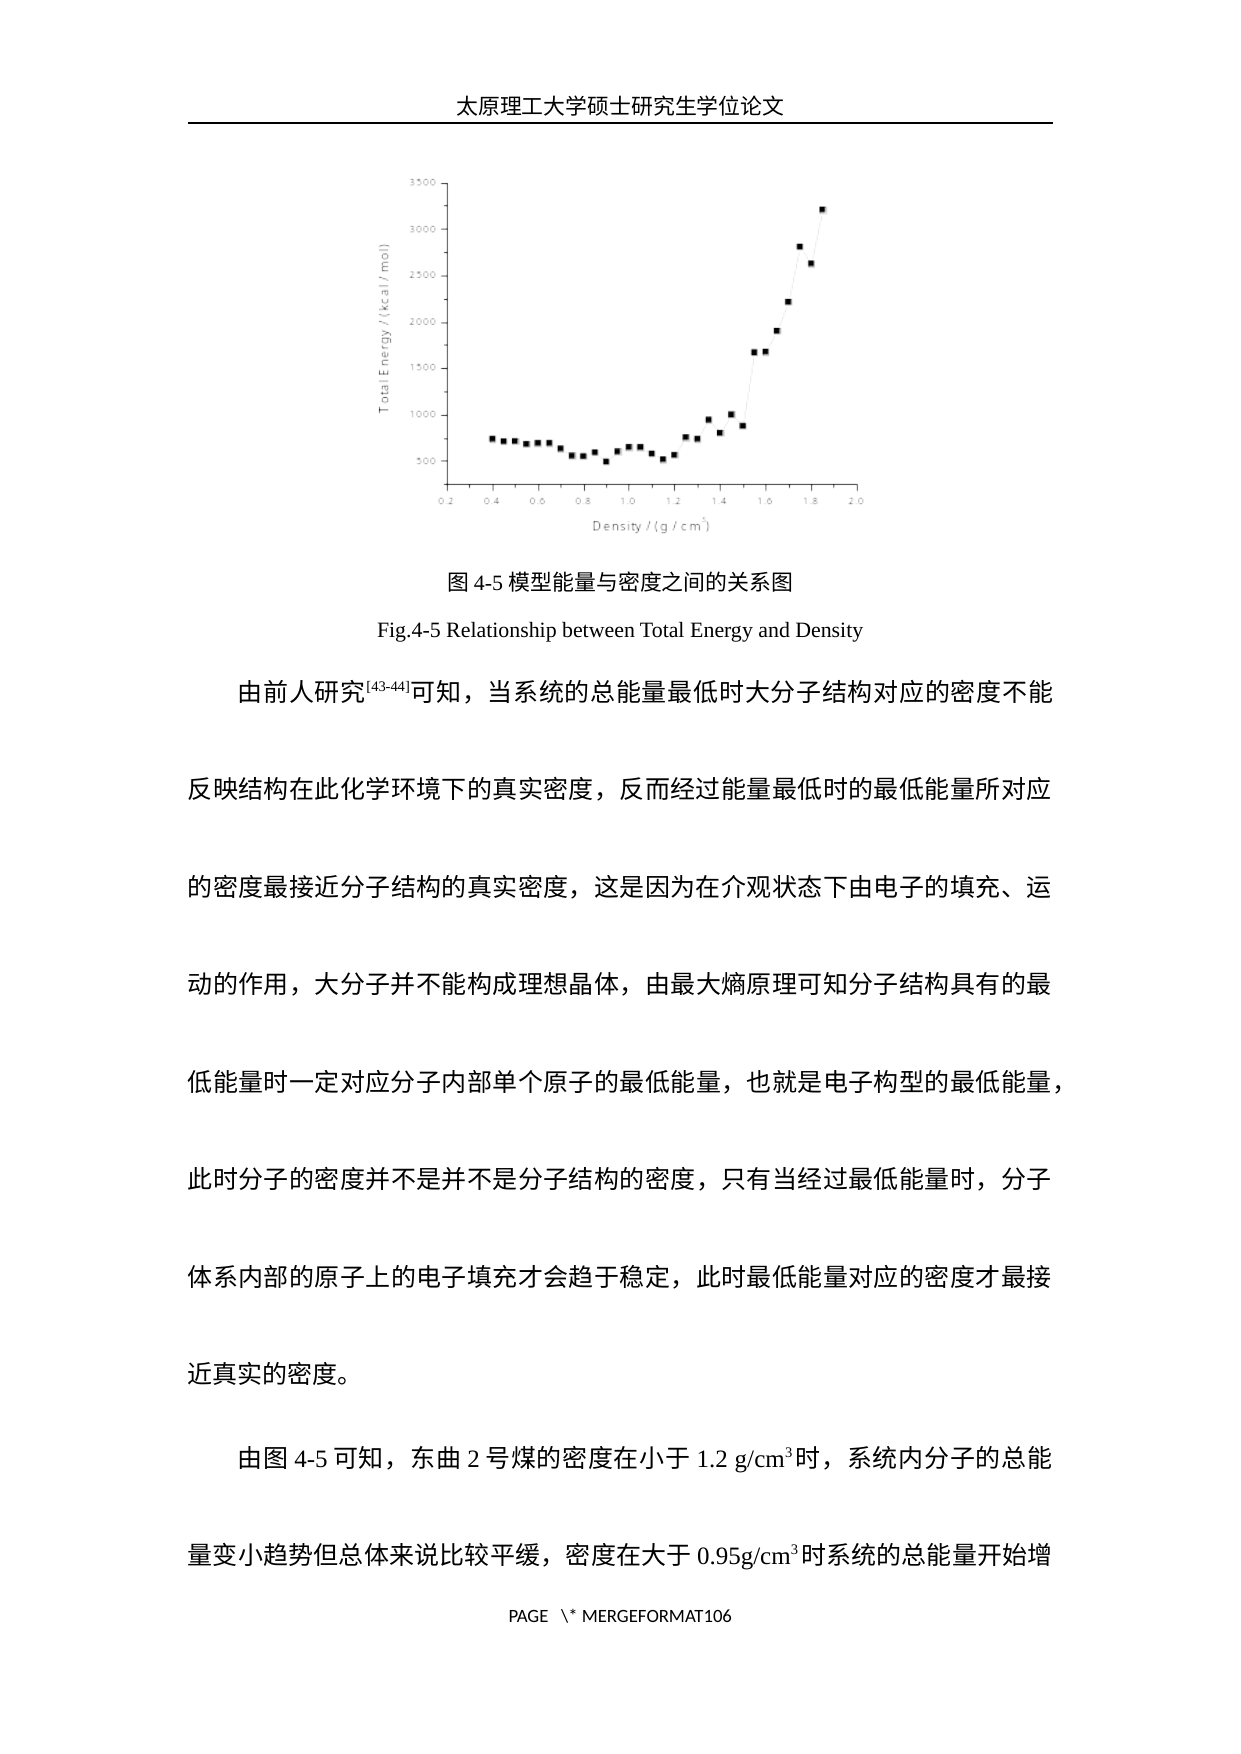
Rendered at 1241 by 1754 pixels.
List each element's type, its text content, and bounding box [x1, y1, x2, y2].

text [187, 1424, 1053, 1586]
text 由前人研究[43-44]可知，当系统的总能量最低时大分子结构对应的密度不能反映结构在此化学环境下的真实密度，反而经过能量最低时的最低能量所对应的密度最接近分子结构的真实密度，这是因为在介观状态下由电子的填充、运动的作用，大分子并不能构成理想晶体，由最大熵原理可知分子结构具有的最低能量时一定对应分子内部单个原子的最低能量，也就是电子构型的最低能量，此时分子的密度并不是并不是分子结构的密度，只有当经过最低能量时，分子体系内部的原子上的电子填充才会趋于稳定，此时最低能量对应的密度才最接近真实的密度。 [187, 658, 1053, 1406]
text 图4-5 模型能量与密度之间的关系图 [187, 564, 1053, 597]
text Fig.4-5 Relationship between Total Energy and Density [187, 613, 1053, 645]
